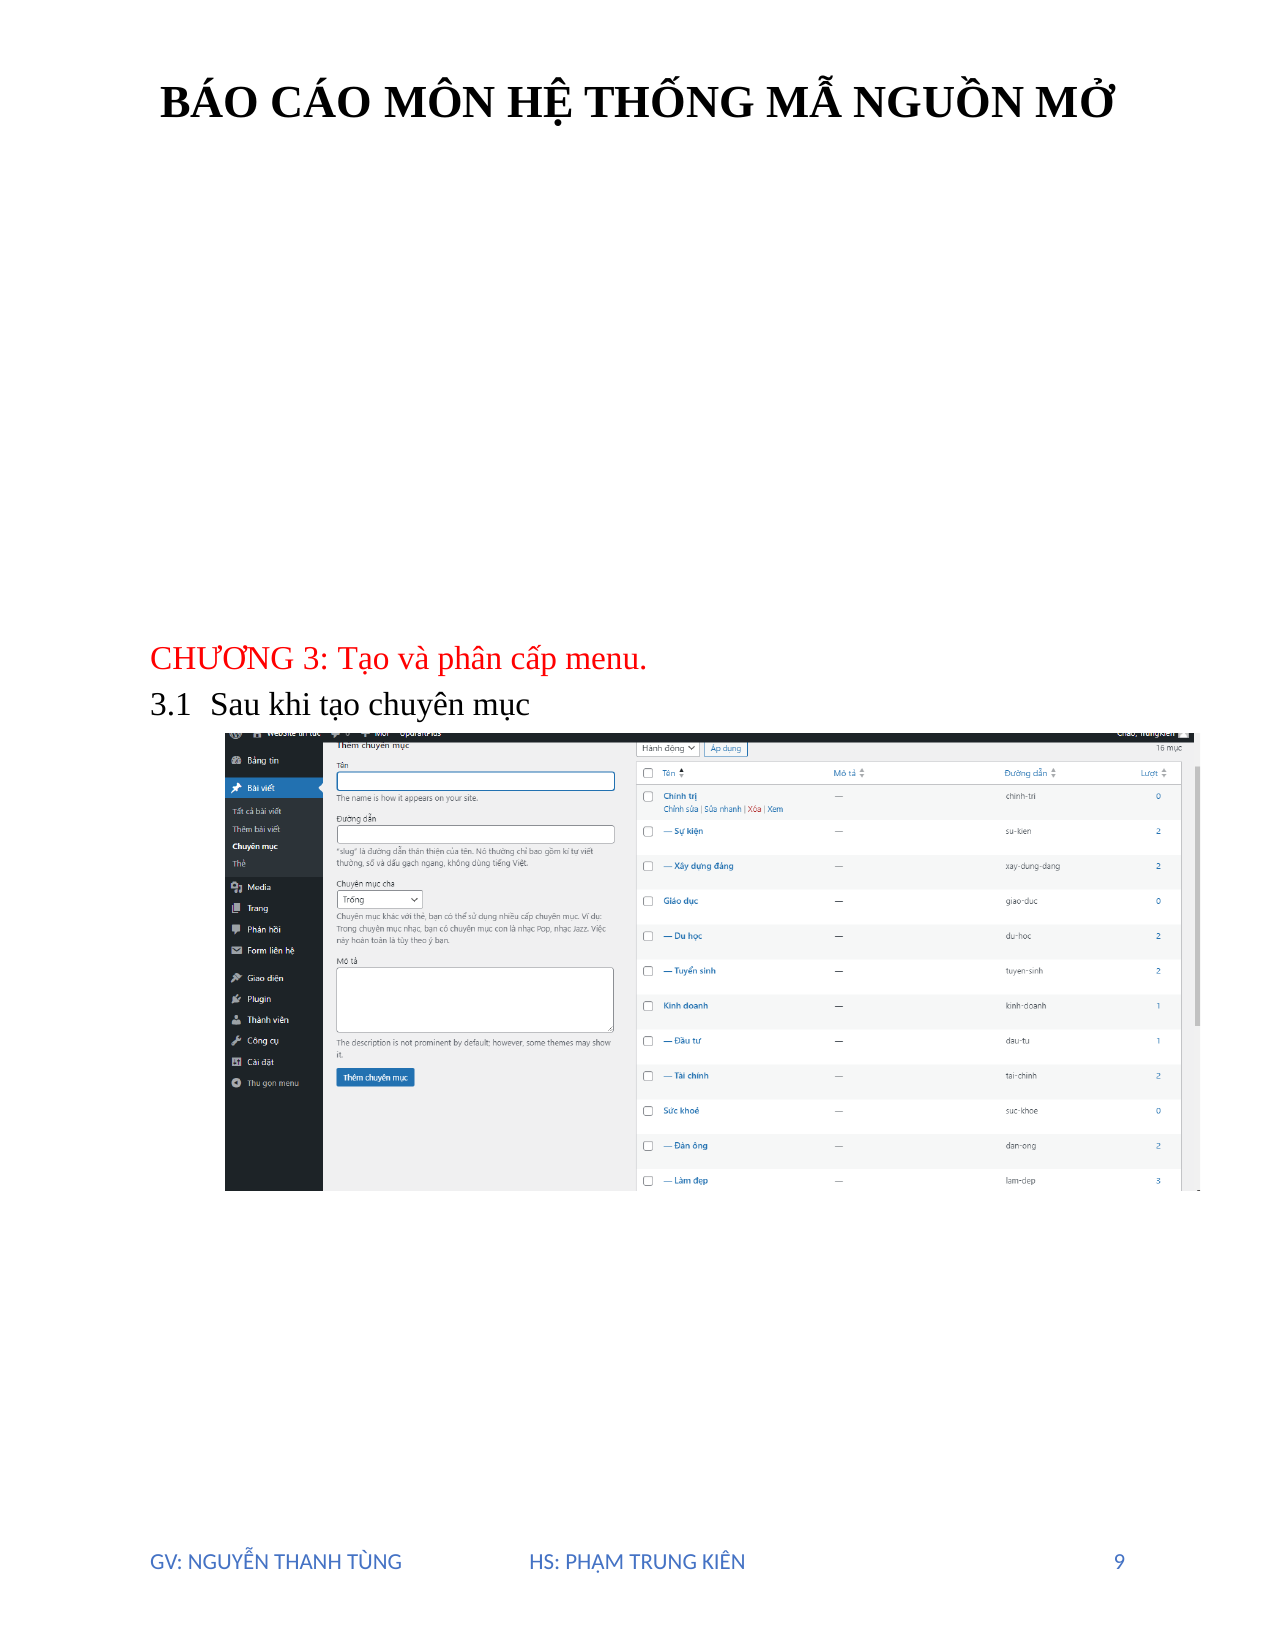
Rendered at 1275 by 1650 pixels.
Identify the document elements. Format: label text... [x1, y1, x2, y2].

picture [225, 733, 1200, 1191]
subtitle Tạo và phân cấp menu. [150, 638, 1125, 677]
subtitle Sau khi tạo chuyên mục [150, 684, 1125, 722]
